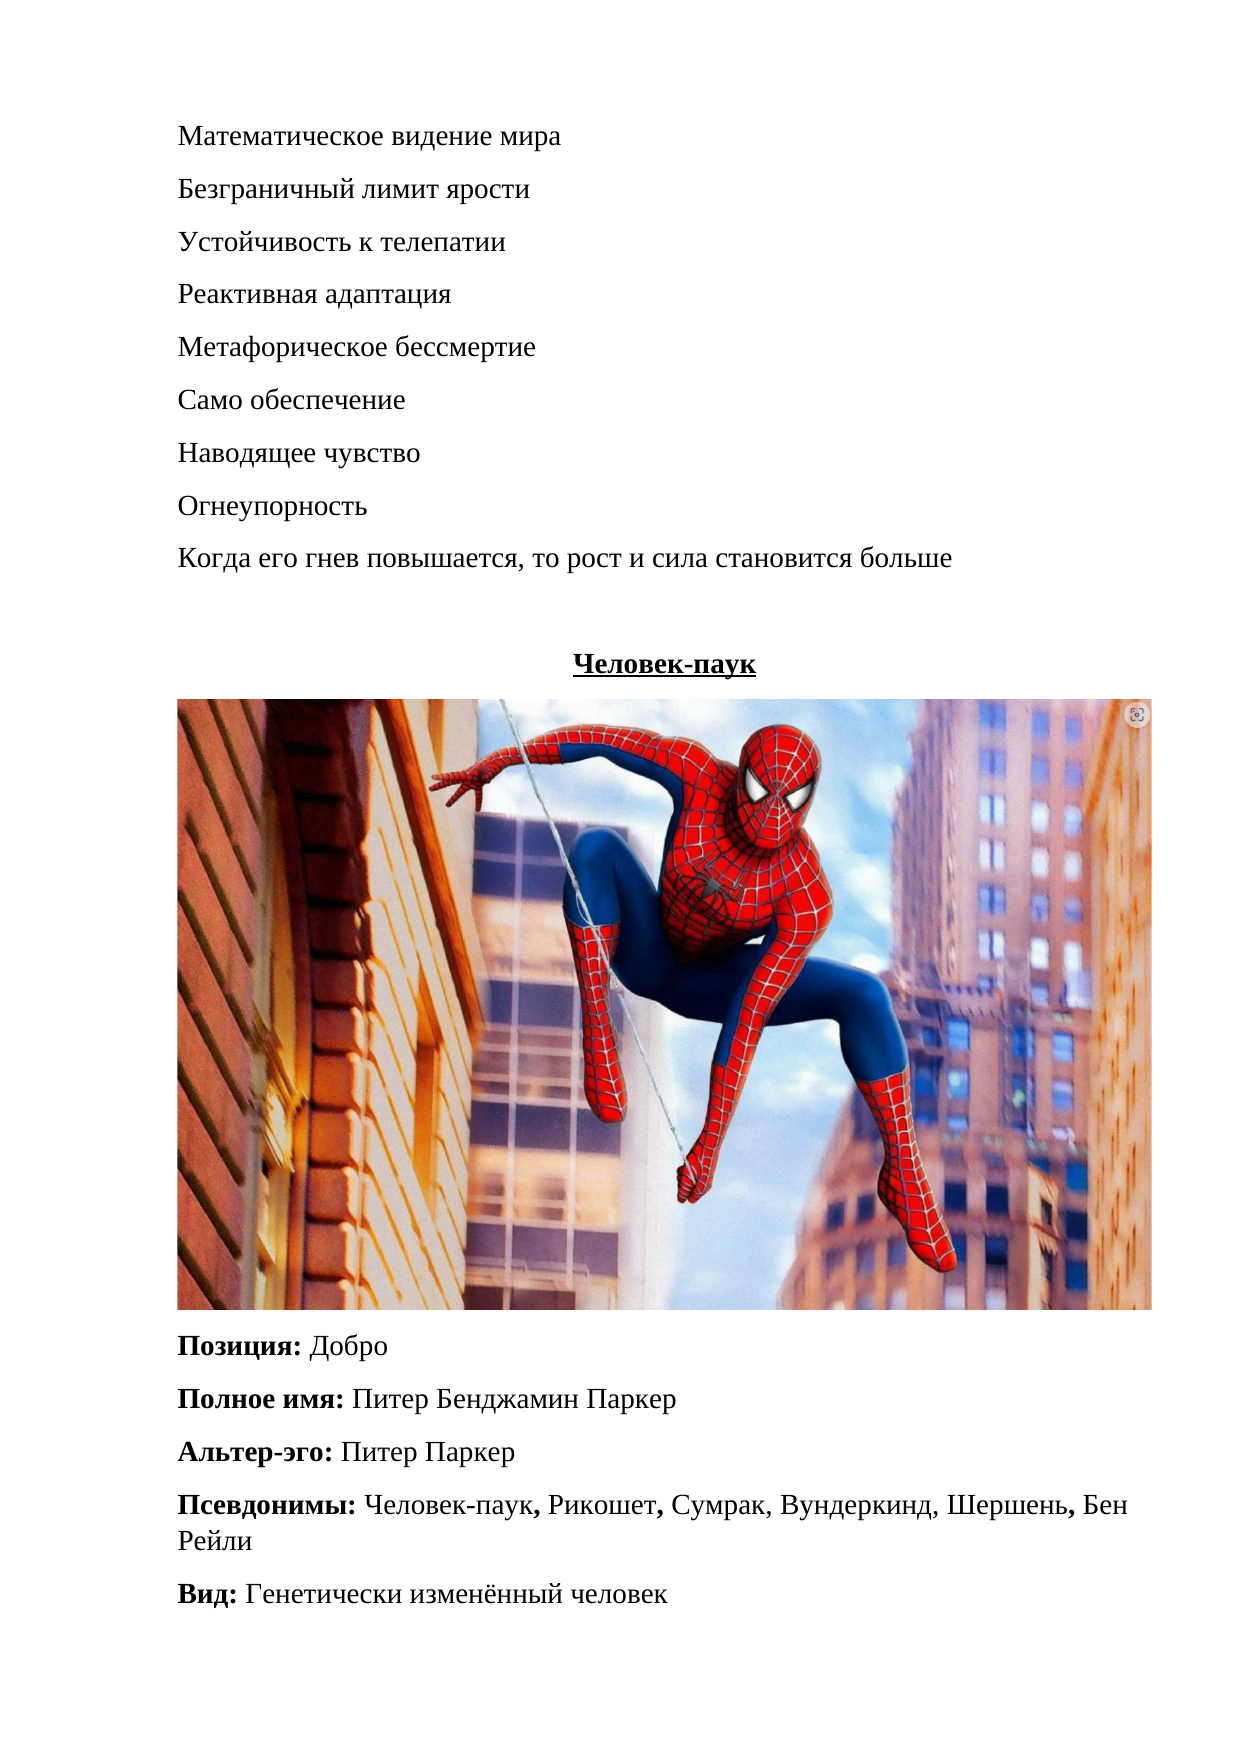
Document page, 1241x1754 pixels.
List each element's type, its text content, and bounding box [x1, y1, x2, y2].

text Наводящее чувство [177, 435, 1152, 468]
text Устойчивость к телепатии [177, 224, 1152, 257]
text Позиция: Добро [177, 1328, 1152, 1362]
picture [177, 699, 1152, 1310]
text Безграничный лимит ярости [177, 171, 1152, 204]
text Полное имя: Питер Бенджамин Паркер [177, 1381, 1152, 1415]
text Математическое видение мира [177, 118, 1152, 152]
text Человек-паук [177, 646, 1152, 680]
text Псевдонимы: Человек-паук, Рикошет, Сумрак, Вундеркинд, Шершень, Бен Рейли [177, 1487, 1152, 1557]
text Реактивная адаптация [177, 277, 1152, 310]
text Огнеупорность [177, 488, 1152, 521]
text Метафорическое бессмертие [177, 329, 1152, 363]
text Когда его гнев повышается, то рост и сила становится больше [177, 541, 1152, 574]
text Вид: Генетически изменённый человек [177, 1576, 1152, 1609]
text Само обеспечение [177, 382, 1152, 416]
text Альтер-эго: Питер Паркер [177, 1434, 1152, 1468]
